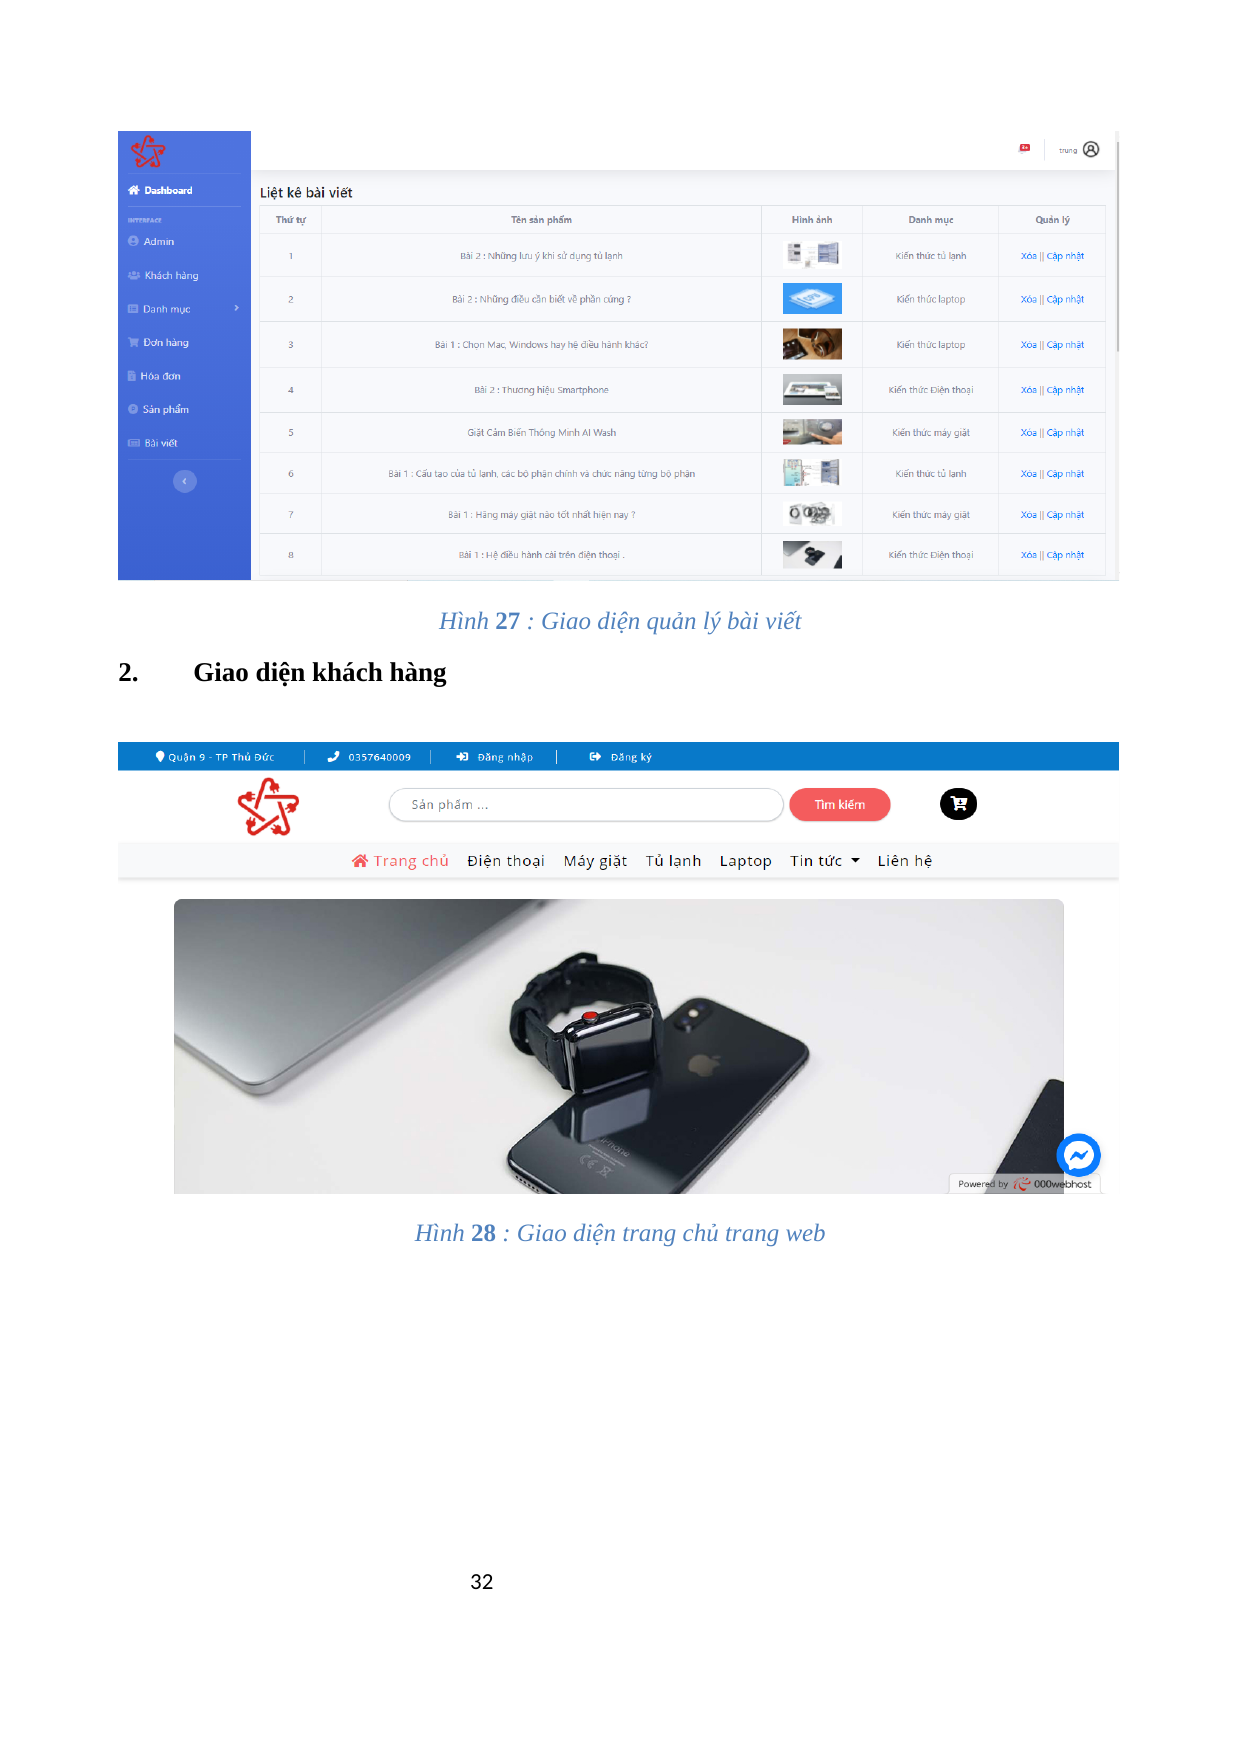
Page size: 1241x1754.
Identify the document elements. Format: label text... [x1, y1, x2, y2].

text Hình 28 : Giao diện trang chủ trang web [118, 1218, 1122, 1247]
picture [118, 131, 1120, 581]
text Hình 27 : Giao diện quản lý bài viết [118, 606, 1122, 635]
picture [118, 742, 1120, 1194]
subtitle 2. Giao diện khách hàng [118, 656, 1122, 687]
